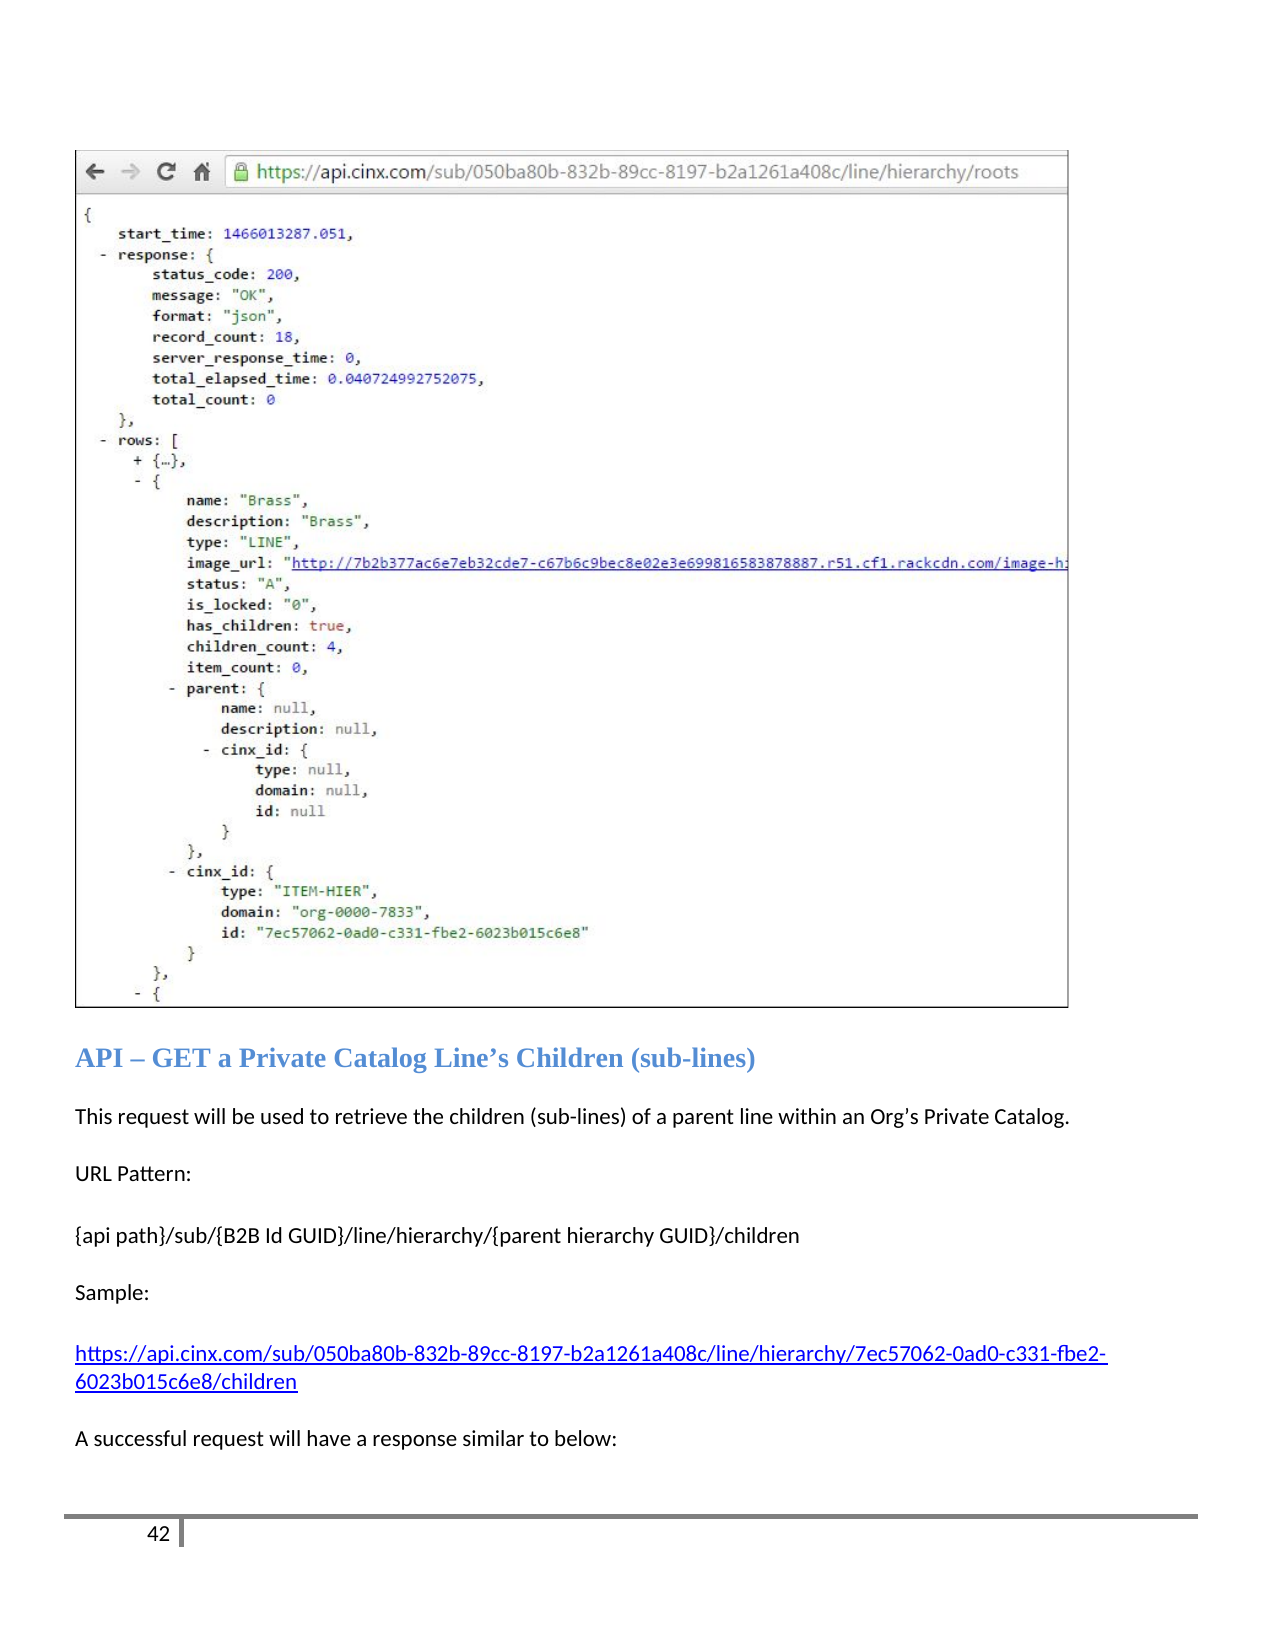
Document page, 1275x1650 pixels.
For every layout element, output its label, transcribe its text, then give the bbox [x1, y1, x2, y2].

picture [75, 150, 1069, 1008]
text This request will be used to retrieve the children (sub-lines) of a parent line within an Org’s Private Catalog. [75, 1102, 1209, 1130]
text https://api.cinx.com/sub/050ba80b-832b-89cc-8197-b2a1261a408c/line/hierarchy/7ec57062-0ad0-c331-fbe2-6023b015c6e8/children [75, 1339, 1209, 1395]
text URL Pattern: [75, 1159, 1209, 1187]
text A successful request will have a response similar to below: [75, 1424, 1209, 1452]
subtitle API – GET a Private Catalog Line’s Children (sub-lines) [75, 1041, 1209, 1073]
text {api path}/sub/{B2B Id GUID}/line/hierarchy/{parent hierarchy GUID}/children [75, 1221, 1209, 1249]
text Sample: [75, 1278, 1209, 1306]
